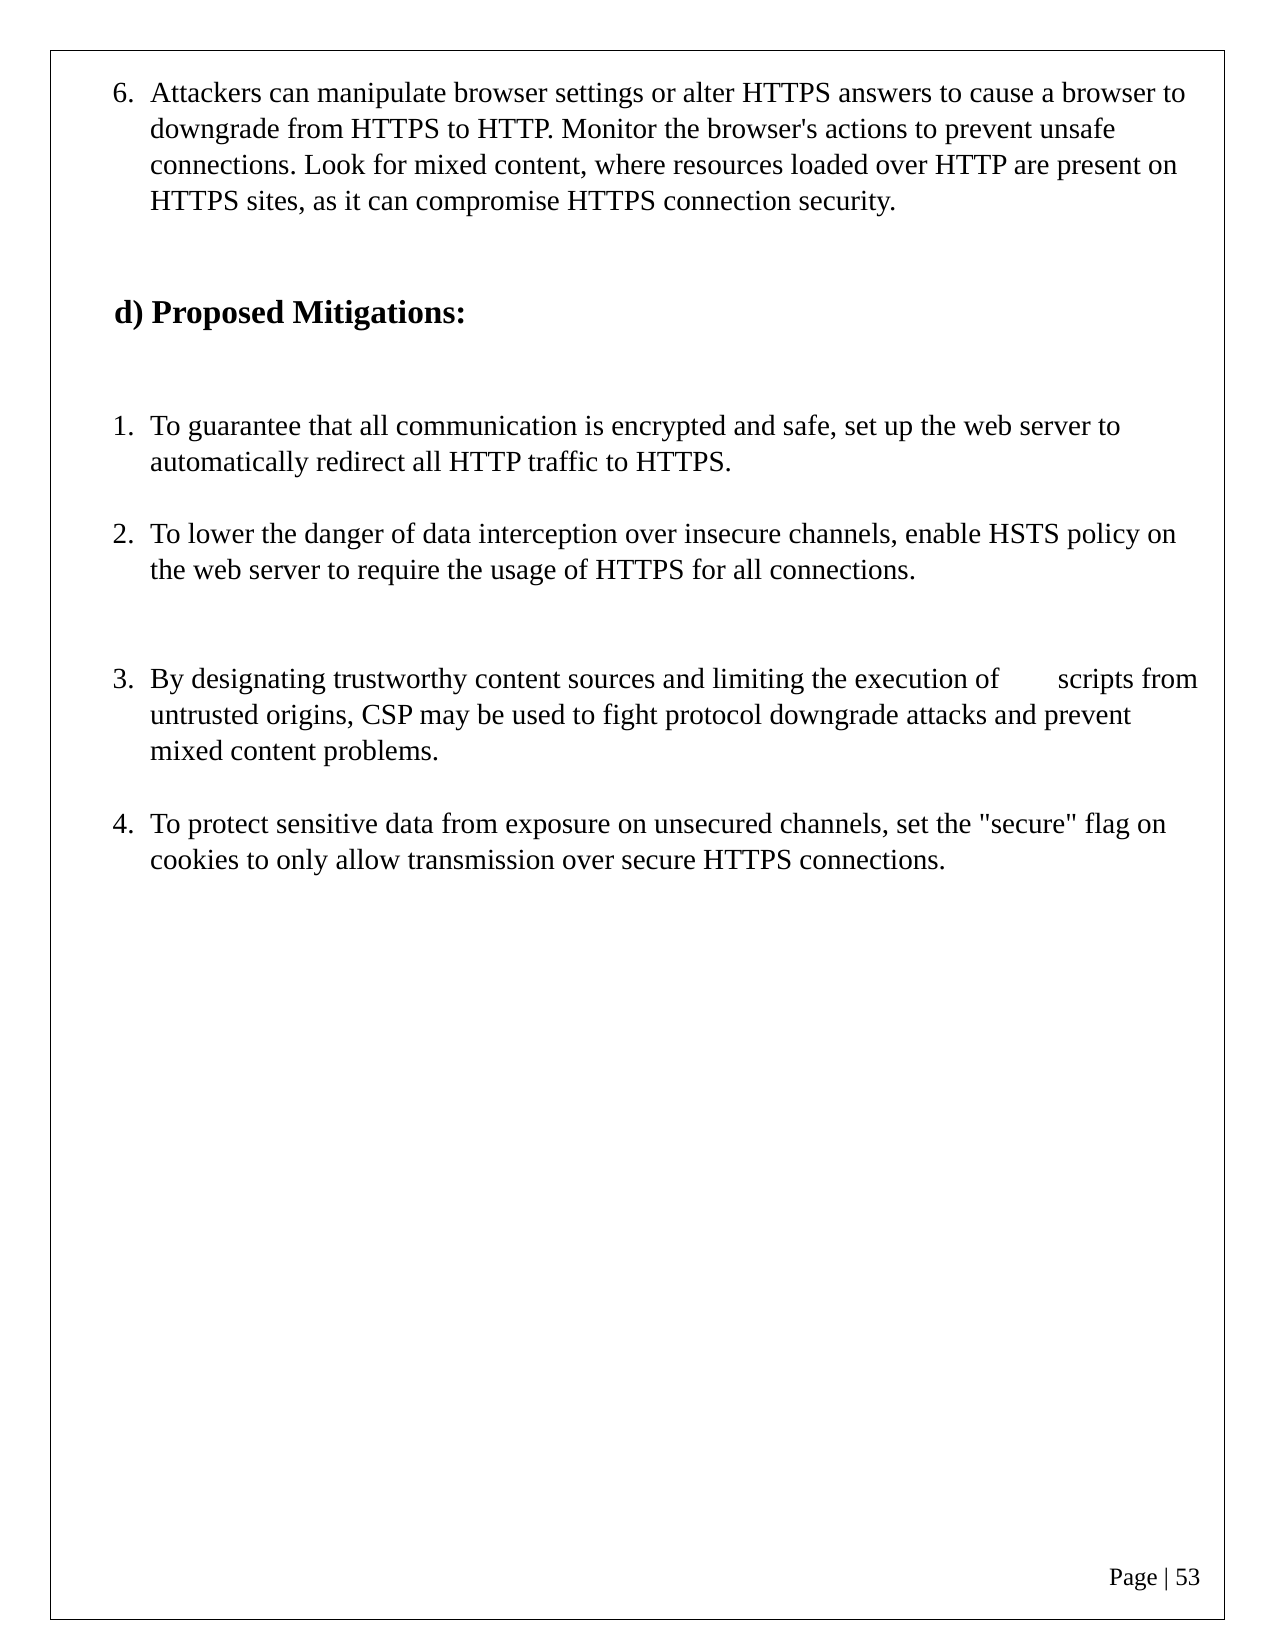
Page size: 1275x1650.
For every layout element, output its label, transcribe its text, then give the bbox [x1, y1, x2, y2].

list To protect sensitive data from exposure on unsecured channels, set the "secure" flag on cookies to only allow transmission over secure HTTPS connections. [112, 806, 1200, 876]
list Proposed Mitigations: [114, 292, 1200, 330]
list Attackers can manipulate browser settings or alter HTTPS answers to cause a browser to downgrade from HTTPS to HTTP. Monitor the browser's actions to prevent unsafe connections. Look for mixed content, where resources loaded over HTTP are present on HTTPS sites, as it can compromise HTTPS connection security. [112, 75, 1200, 217]
list To lower the danger of data interception over insecure channels, enable HSTS policy on the web server to require the usage of HTTPS for all connections. [112, 516, 1200, 586]
list To guarantee that all communication is encrypted and safe, set up the web server to automatically redirect all HTTP traffic to HTTPS. [112, 408, 1200, 478]
list By designating trustworthy content sources and limiting the execution of scripts from untrusted origins, CSP may be used to fight protocol downgrade attacks and prevent mixed content problems. [112, 661, 1200, 767]
